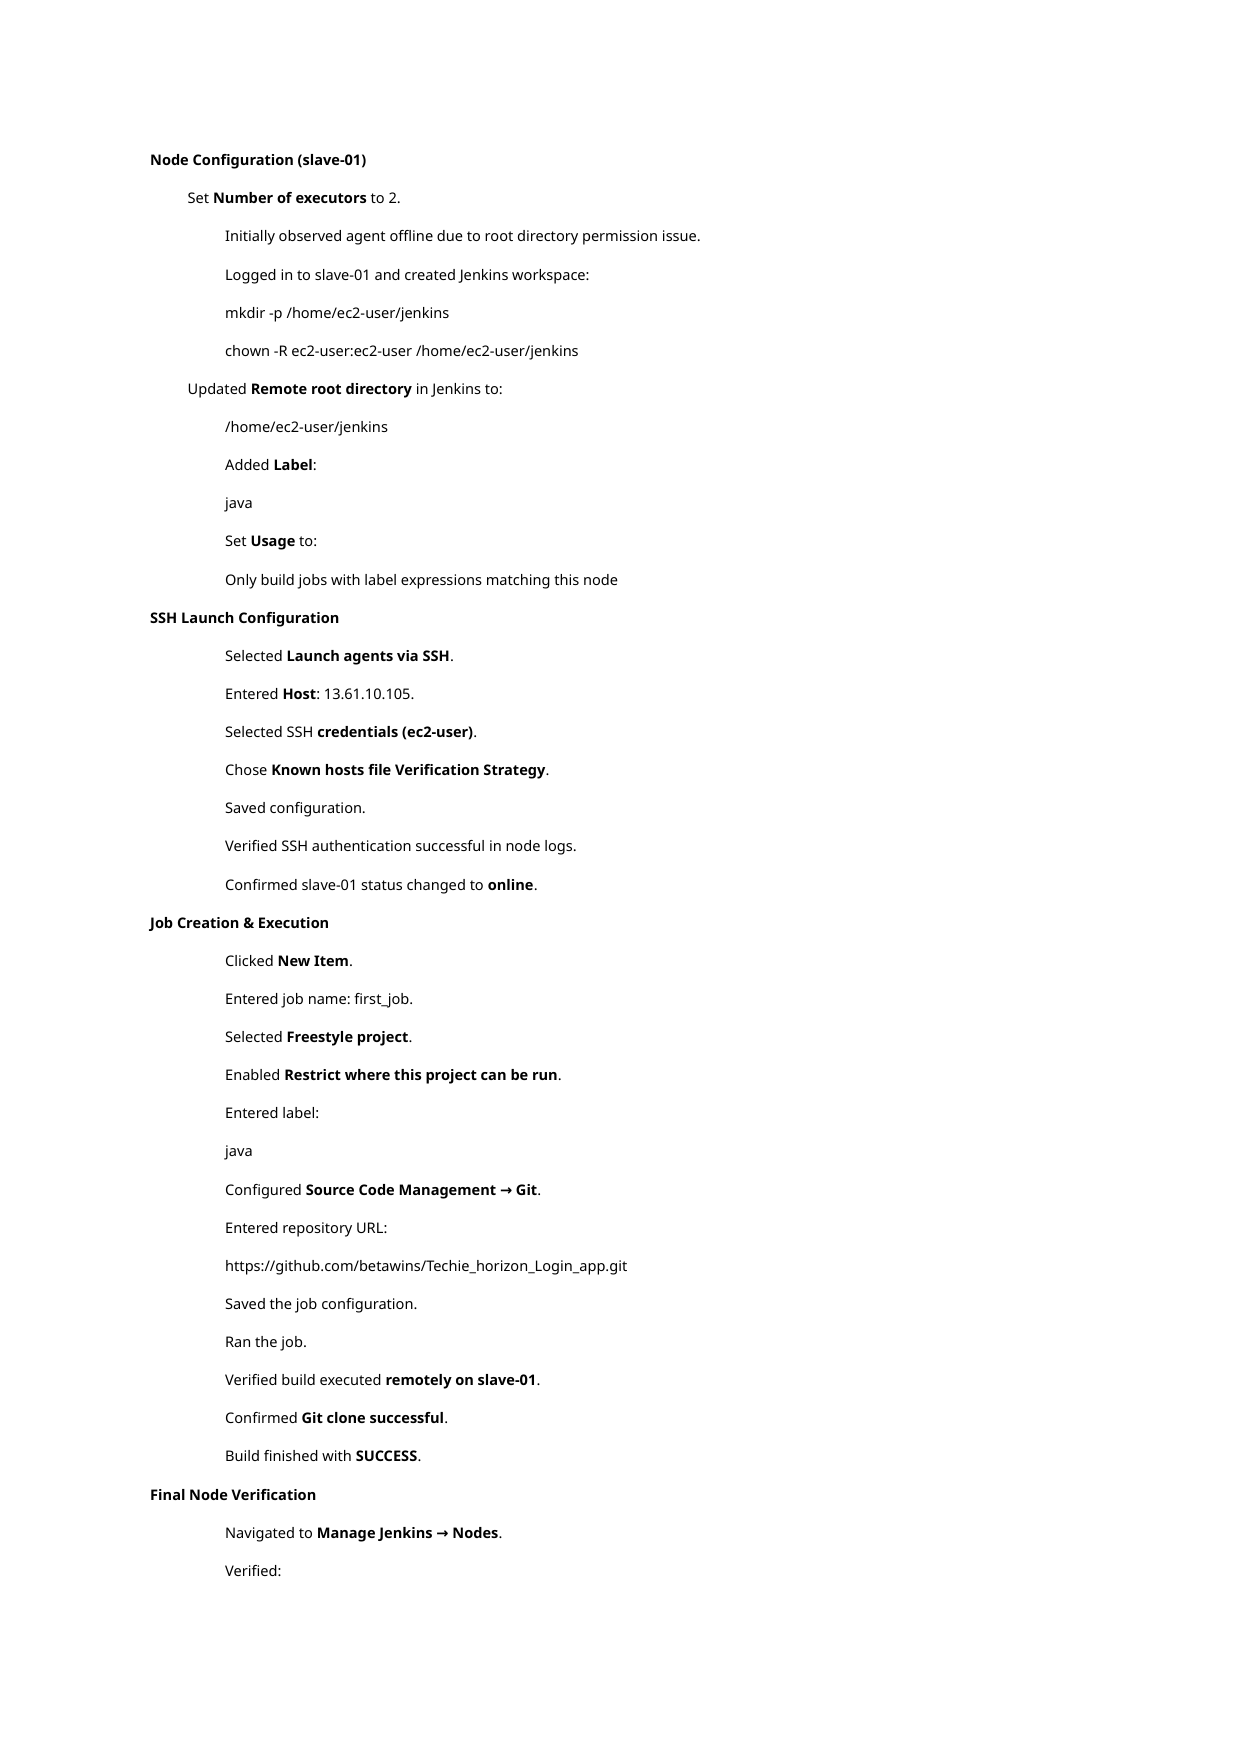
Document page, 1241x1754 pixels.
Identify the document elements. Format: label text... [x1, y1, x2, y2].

text Confirmed Git clone successful. [225, 1408, 1090, 1428]
text Navigated to Manage Jenkins → Nodes. [225, 1522, 1090, 1542]
text Entered label: [225, 1103, 1090, 1123]
text Configured Source Code Management → Git. [225, 1179, 1090, 1199]
text Saved the job configuration. [225, 1294, 1090, 1314]
text Initially observed agent offline due to root directory permission issue. [225, 226, 1090, 246]
text mkdir -p /home/ec2-user/jenkins [225, 302, 1090, 322]
text Selected SSH credentials (ec2-user). [225, 722, 1090, 742]
text chown -R ec2-user:ec2-user /home/ec2-user/jenkins [225, 341, 1090, 361]
text Final Node Verification [150, 1484, 1090, 1504]
text Ran the job. [225, 1332, 1090, 1352]
text Selected Freestyle project. [225, 1027, 1090, 1047]
text Clicked New Item. [225, 951, 1090, 971]
text SSH Launch Configuration [150, 607, 1090, 627]
text Confirmed slave-01 status changed to online. [225, 874, 1090, 894]
text Set Number of executors to 2. [187, 188, 1090, 208]
text /home/ec2-user/jenkins [225, 417, 1090, 437]
text Added Label: [225, 455, 1090, 475]
text Entered Host: 13.61.10.105. [225, 684, 1090, 704]
text Entered job name: first_job. [225, 989, 1090, 1009]
text Entered repository URL: [225, 1217, 1090, 1237]
text Verified: [225, 1561, 1090, 1581]
text https://github.com/betawins/Techie_horizon_Login_app.git [225, 1256, 1090, 1276]
text Verified SSH authentication successful in node logs. [225, 836, 1090, 856]
text Updated Remote root directory in Jenkins to: [187, 379, 1090, 399]
text java [225, 493, 1090, 513]
text Logged in to slave-01 and created Jenkins workspace: [225, 264, 1090, 284]
text Chose Known hosts file Verification Strategy. [225, 760, 1090, 780]
text Build finished with SUCCESS. [225, 1446, 1090, 1466]
text Node Configuration (slave-01) [150, 150, 1090, 170]
text Job Creation & Execution [150, 912, 1090, 932]
text Set Usage to: [225, 531, 1090, 551]
text Enabled Restrict where this project can be run. [225, 1065, 1090, 1085]
text Verified build executed remotely on slave-01. [225, 1370, 1090, 1390]
text Selected Launch agents via SSH. [225, 646, 1090, 666]
text Saved configuration. [225, 798, 1090, 818]
text Only build jobs with label expressions matching this node [225, 569, 1090, 589]
text java [225, 1141, 1090, 1161]
